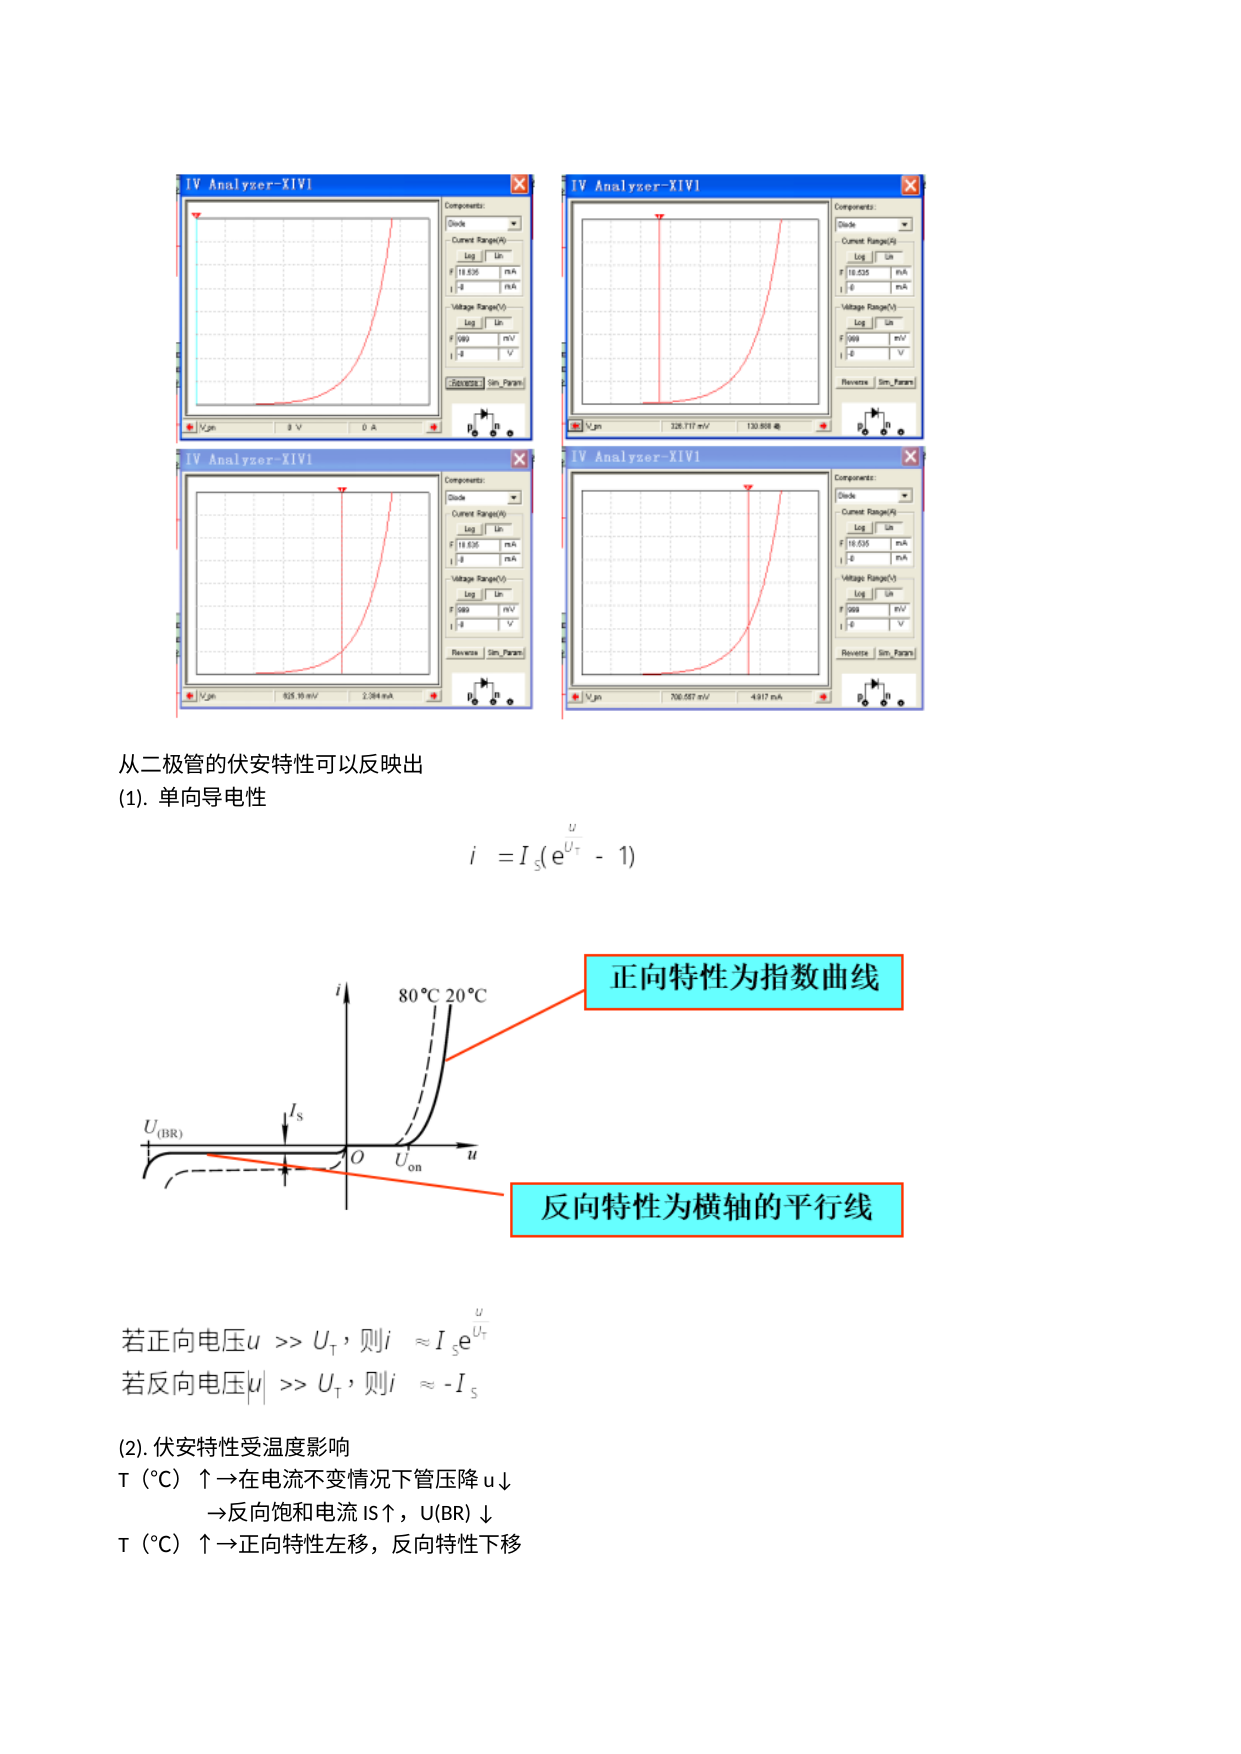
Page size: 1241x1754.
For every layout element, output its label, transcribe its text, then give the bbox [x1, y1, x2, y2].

picture [118, 909, 984, 1269]
picture [118, 129, 983, 738]
text T（℃）↑→正向特性左移，反向特性下移 [118, 1527, 1122, 1559]
text T（℃）↑→在电流不变情况下管压降u↓ [118, 1462, 1122, 1494]
text →反向饱和电流IS↑，U(BR) ↓ [118, 1494, 1122, 1527]
text 从二极管的伏安特性可以反映出 [118, 747, 1122, 779]
text (1). 单向导电性 [118, 779, 1122, 812]
text (2). 伏安特性受温度影响 [118, 1429, 1122, 1462]
